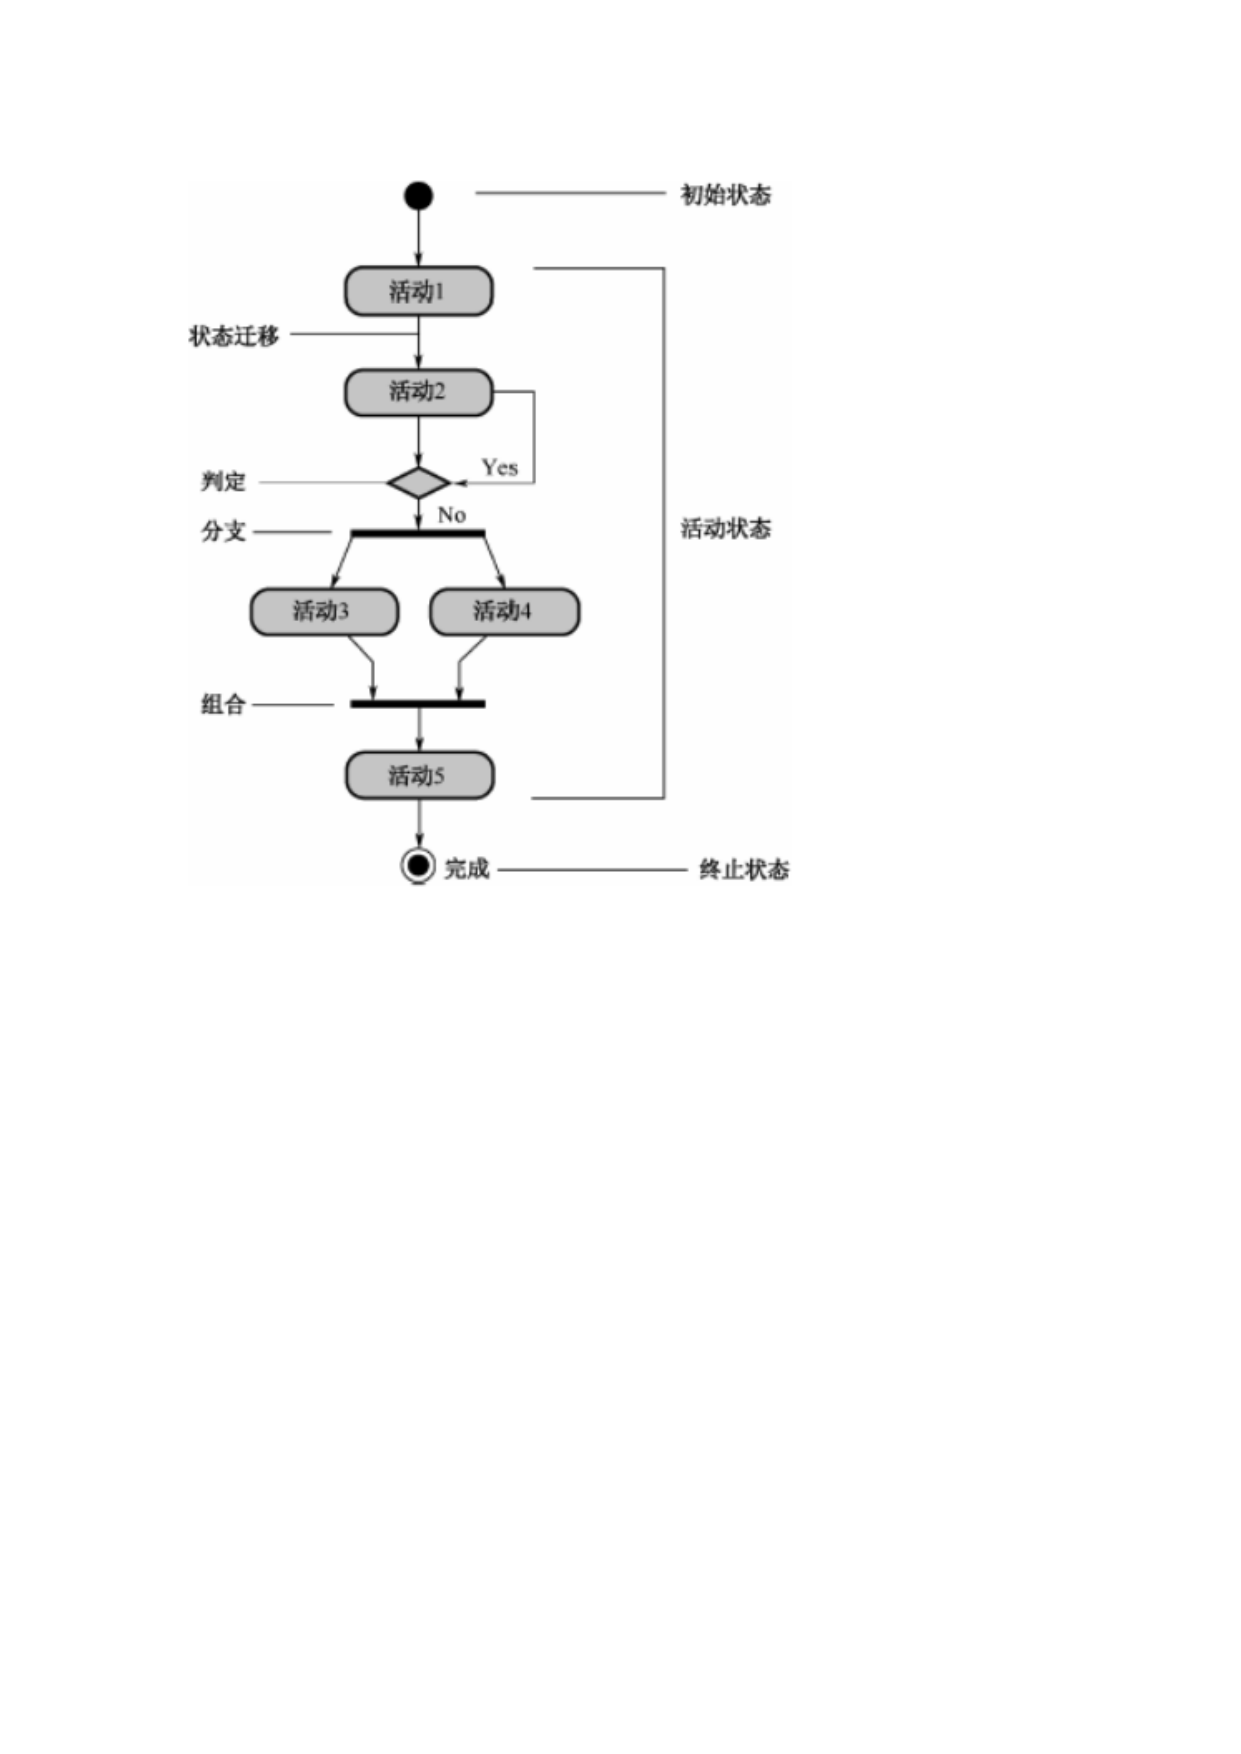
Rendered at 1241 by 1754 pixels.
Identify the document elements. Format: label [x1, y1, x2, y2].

picture [187, 162, 792, 900]
